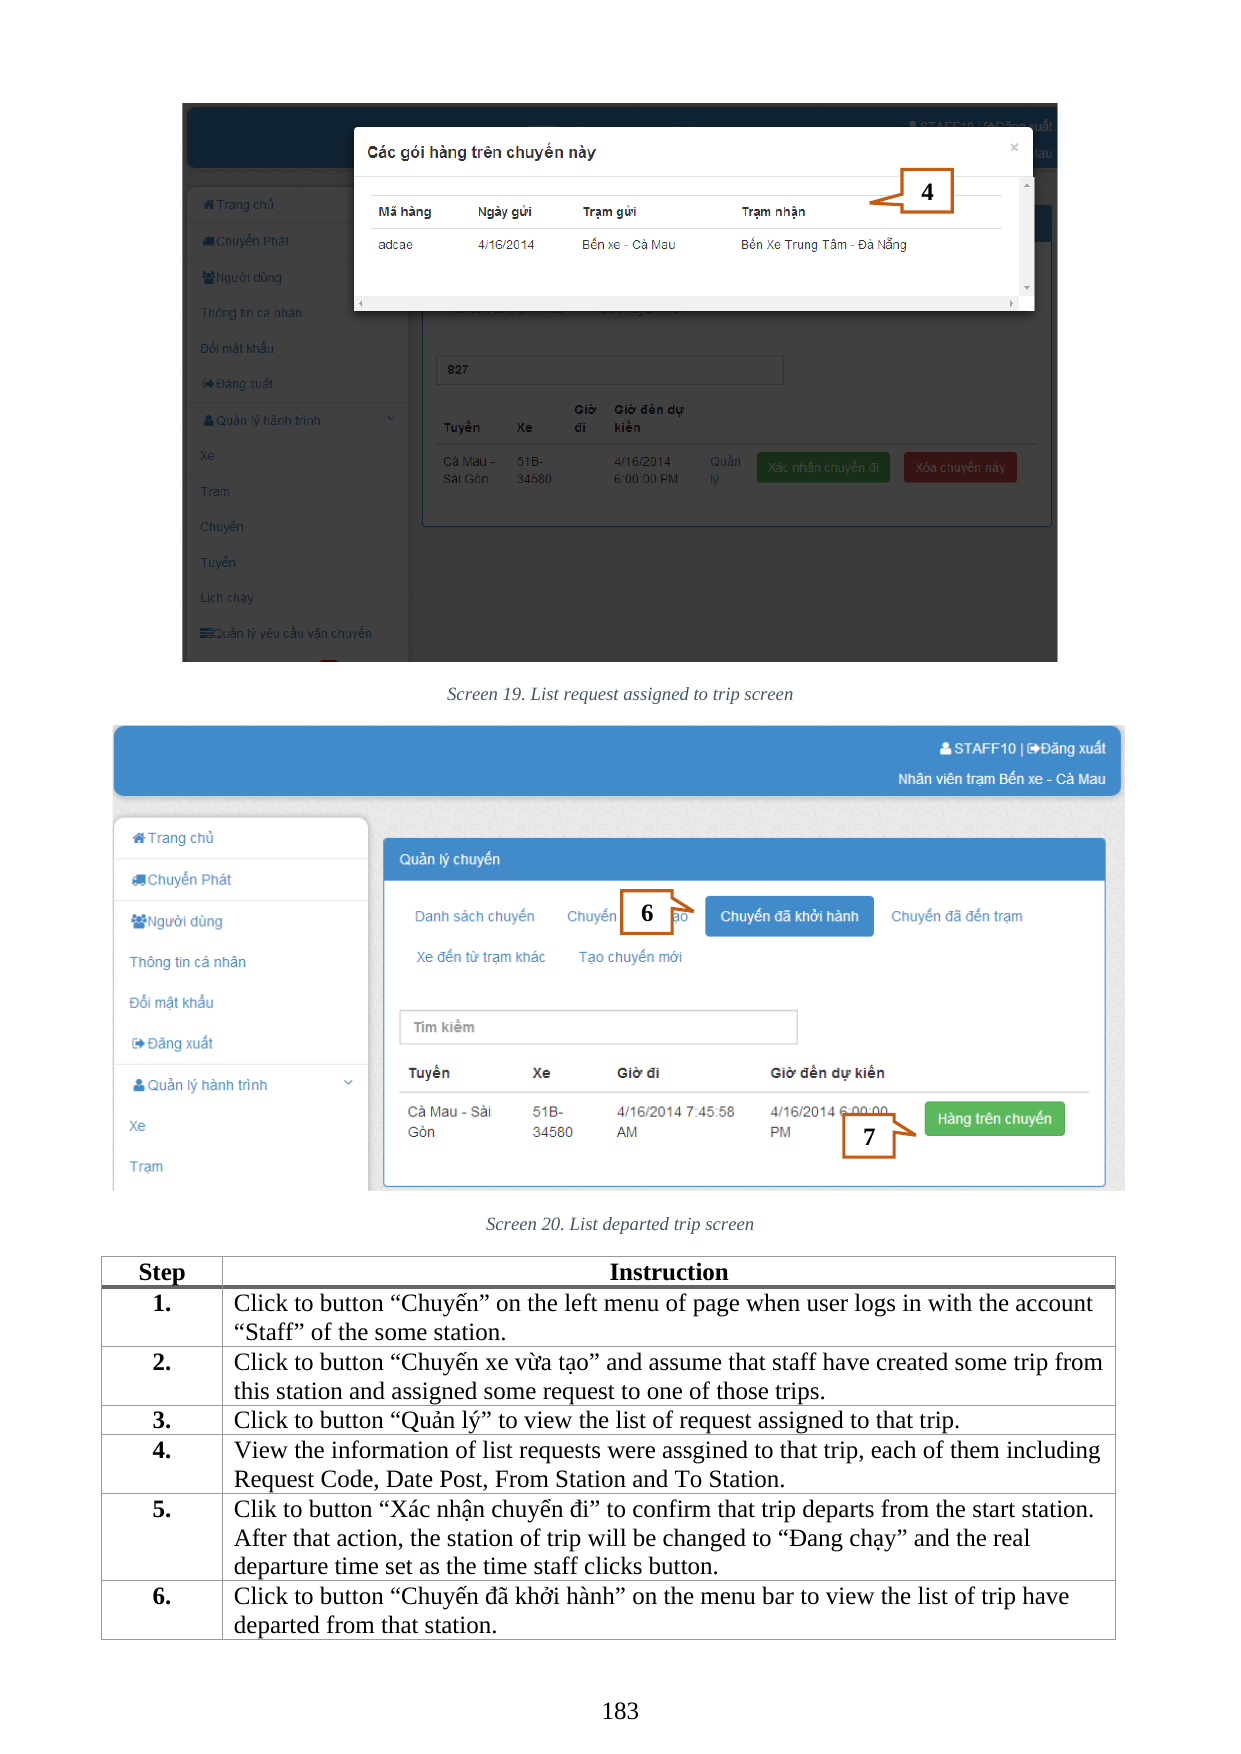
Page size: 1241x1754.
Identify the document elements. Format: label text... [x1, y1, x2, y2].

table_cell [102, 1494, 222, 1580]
text Screen 19. List request assigned to trip screen [112, 683, 1128, 704]
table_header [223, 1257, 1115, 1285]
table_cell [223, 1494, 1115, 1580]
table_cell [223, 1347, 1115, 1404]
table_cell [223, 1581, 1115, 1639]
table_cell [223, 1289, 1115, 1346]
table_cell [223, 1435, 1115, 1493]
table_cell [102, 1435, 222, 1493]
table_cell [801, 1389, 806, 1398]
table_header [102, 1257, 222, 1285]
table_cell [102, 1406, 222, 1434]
text Screen 20. List departed trip screen [112, 1213, 1128, 1235]
picture [112, 725, 1128, 1195]
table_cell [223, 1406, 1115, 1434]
picture [182, 103, 1058, 664]
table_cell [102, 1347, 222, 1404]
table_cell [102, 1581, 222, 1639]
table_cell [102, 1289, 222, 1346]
